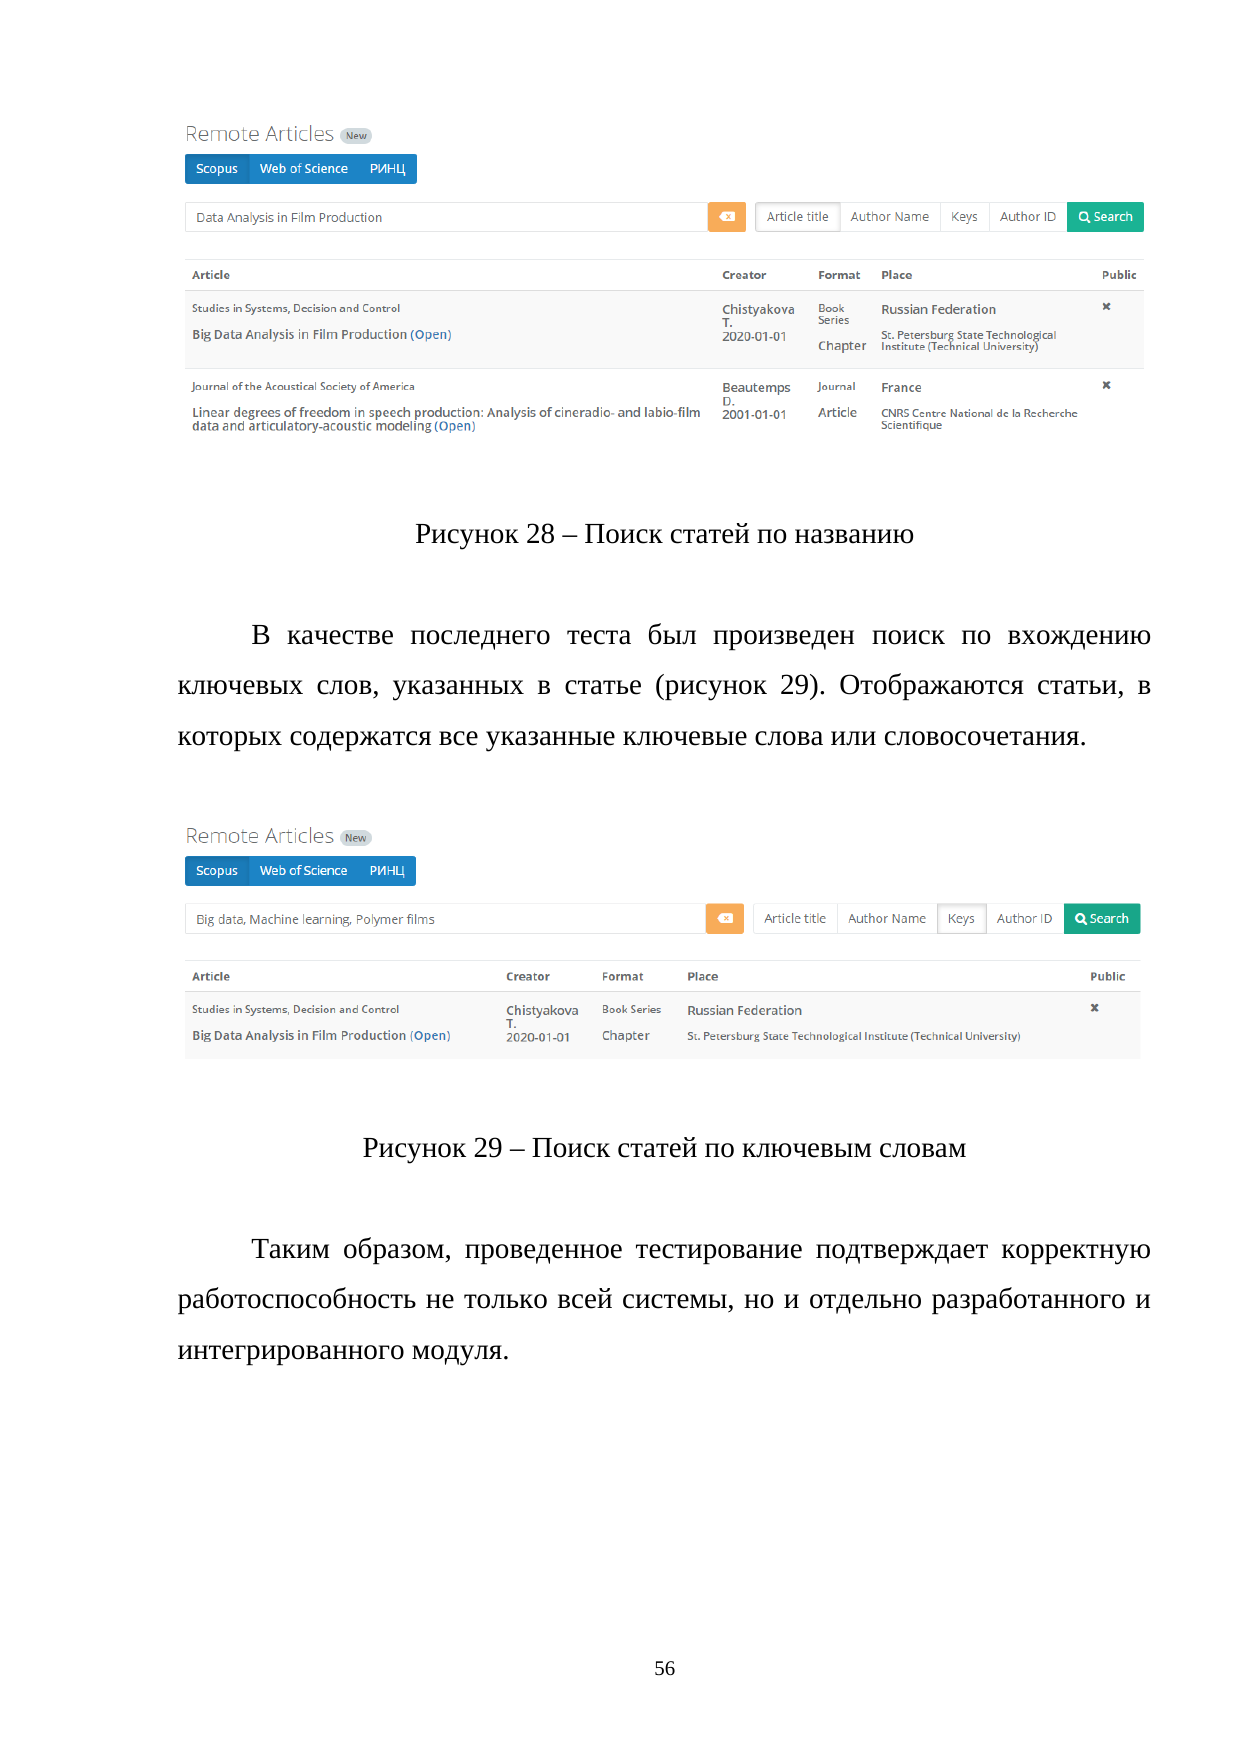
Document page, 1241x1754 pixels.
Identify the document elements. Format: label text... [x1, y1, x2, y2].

text Рисунок 28 – Поиск статей по названию [177, 516, 1152, 550]
text Таким образом, проведенное тестирование подтверждает корректную работоспособность не только всей системы, но и отдельно разработанного и интегрированного модуля. [177, 1231, 1152, 1365]
text Рисунок 29 – Поиск статей по ключевым словам [177, 1131, 1152, 1164]
text В качестве последнего теста был произведен поиск по вхождению ключевых слов, указанных в статье (рисунок 29). Отображаются статьи, в которых содержатся все указанные ключевые слова или словосочетания. [177, 617, 1152, 751]
picture [177, 118, 1154, 454]
picture [177, 818, 1154, 1069]
